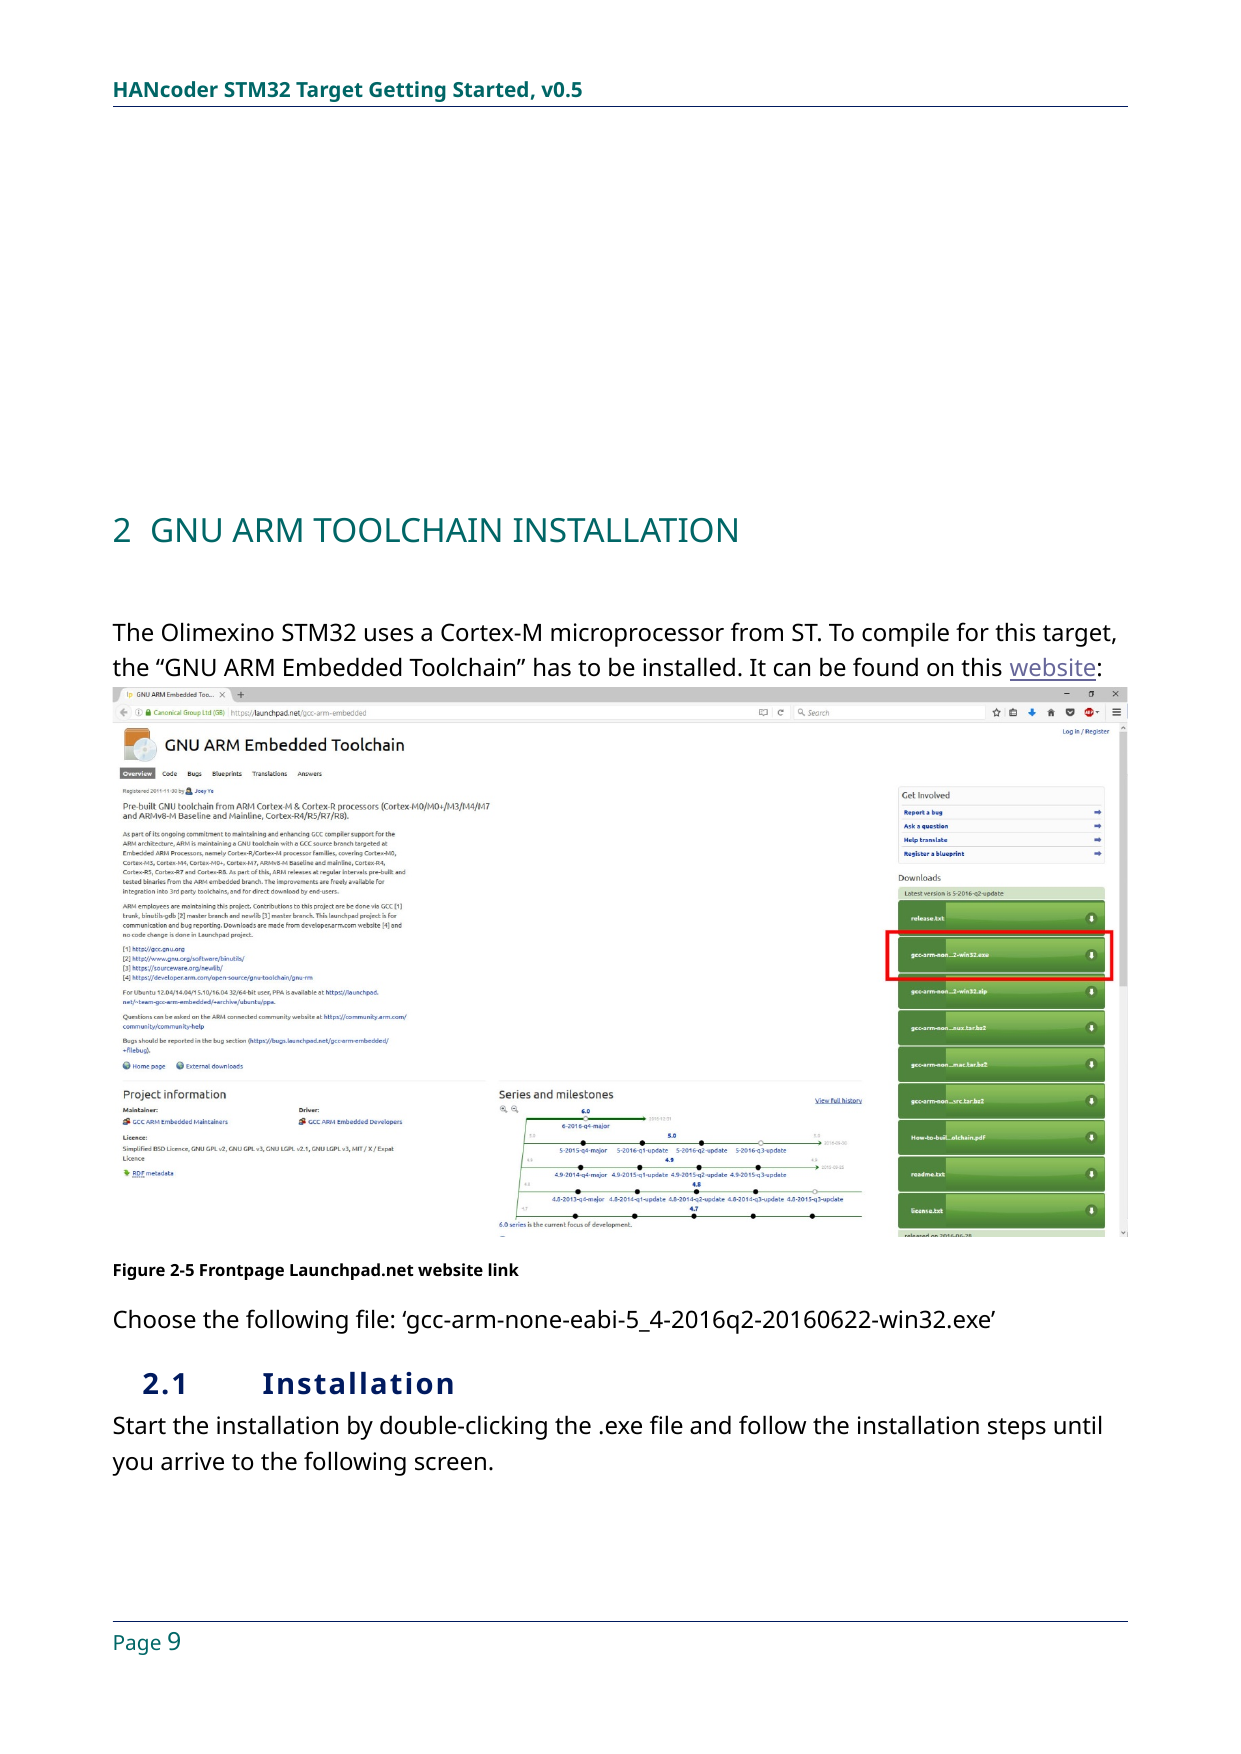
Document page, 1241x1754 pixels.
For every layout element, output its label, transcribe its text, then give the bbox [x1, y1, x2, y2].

subtitle Installation [142, 1363, 1128, 1403]
subtitle GNU ARM toolchain installation [112, 507, 1128, 552]
picture [112, 687, 1128, 1237]
text The Olimexino STM32 uses a Cortex-M microprocessor from ST. To compile for this target, the “GNU ARM Embedded Toolchain” has to be installed. It can be found on this website: [112, 615, 1128, 687]
text Choose the following file: ‘gcc-arm-none-eabi-5_4-2016q2-20160622-win32.exe’ [112, 1302, 1128, 1335]
text Start the installation by double-clicking the .exe file and follow the installation steps until you arrive to the following screen. [112, 1409, 1128, 1478]
